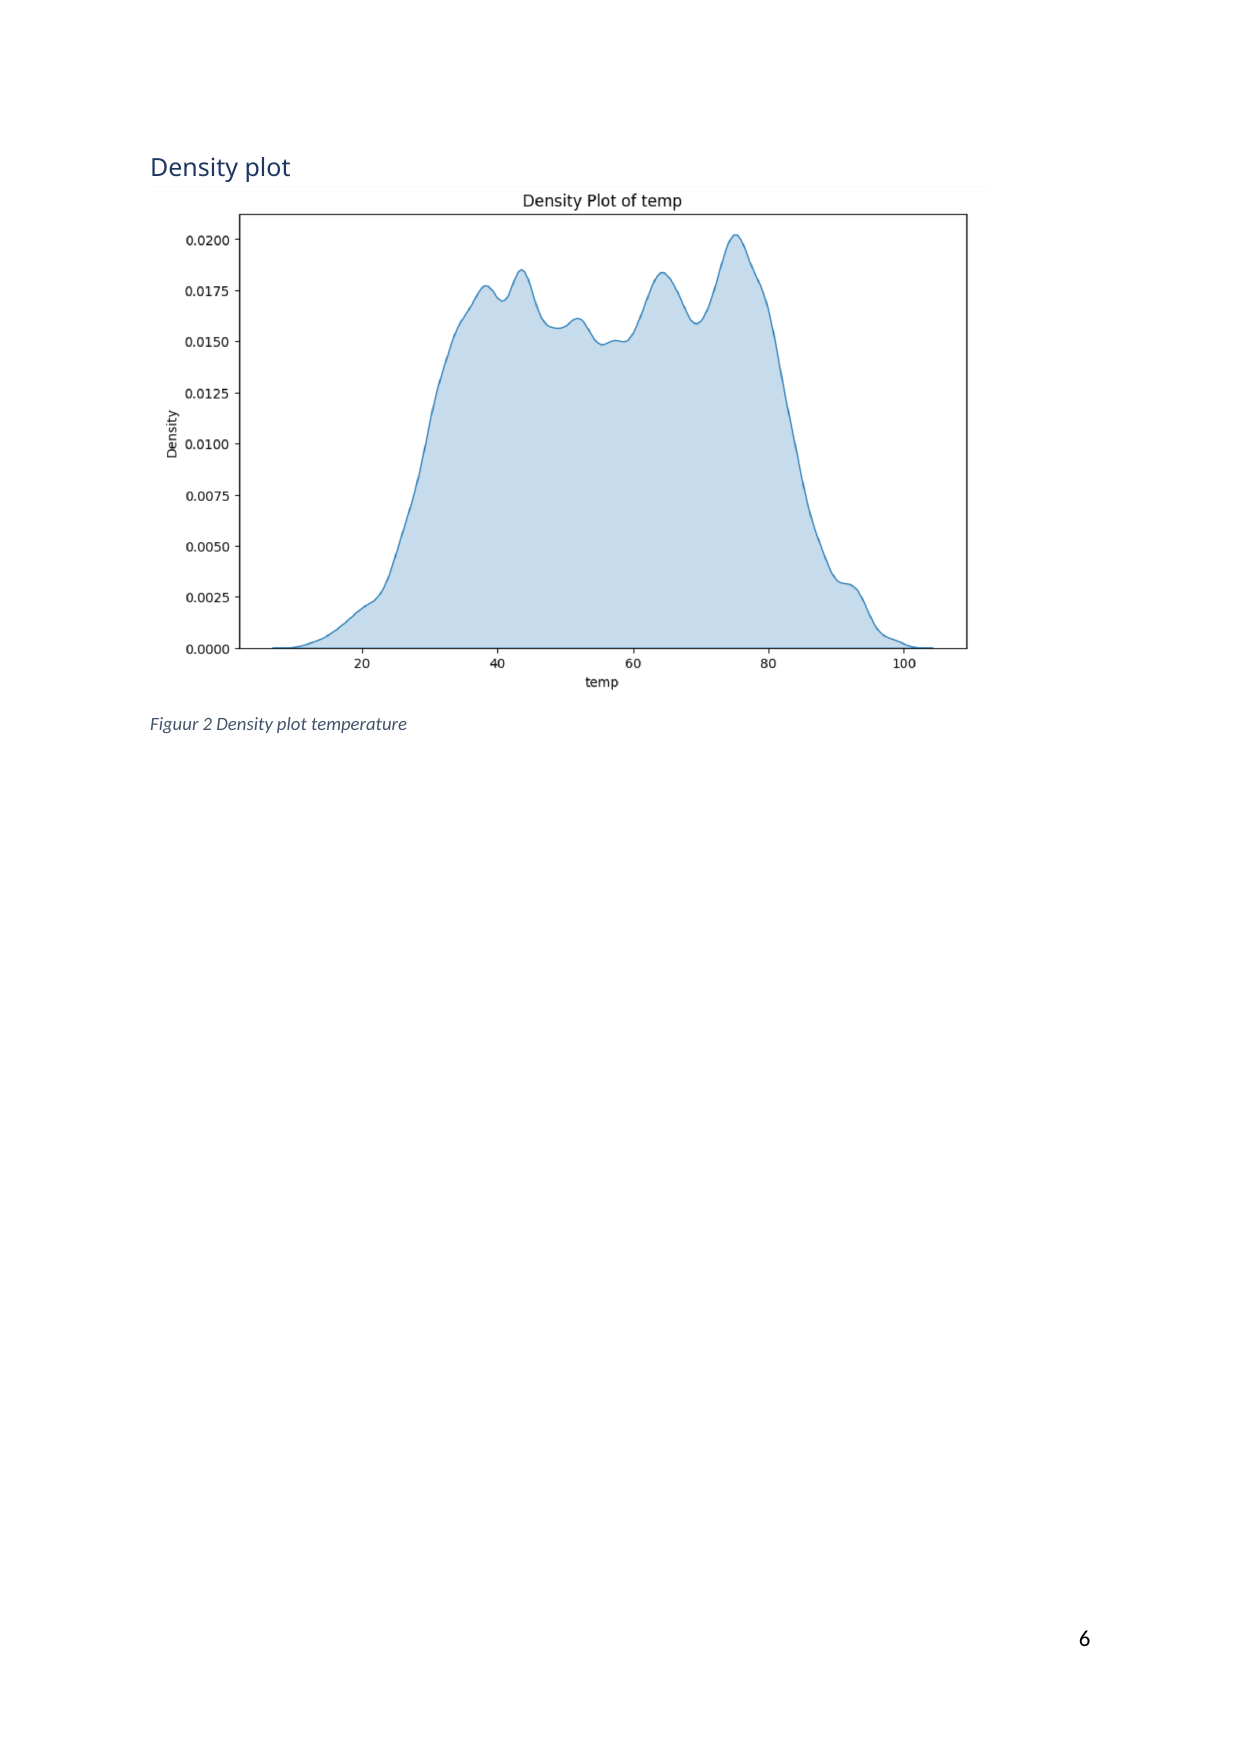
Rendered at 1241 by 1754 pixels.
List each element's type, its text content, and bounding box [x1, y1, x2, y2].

picture [150, 186, 989, 694]
text Figuur 2 Density plot temperature [150, 712, 1090, 735]
subtitle Density plot [150, 150, 1090, 184]
